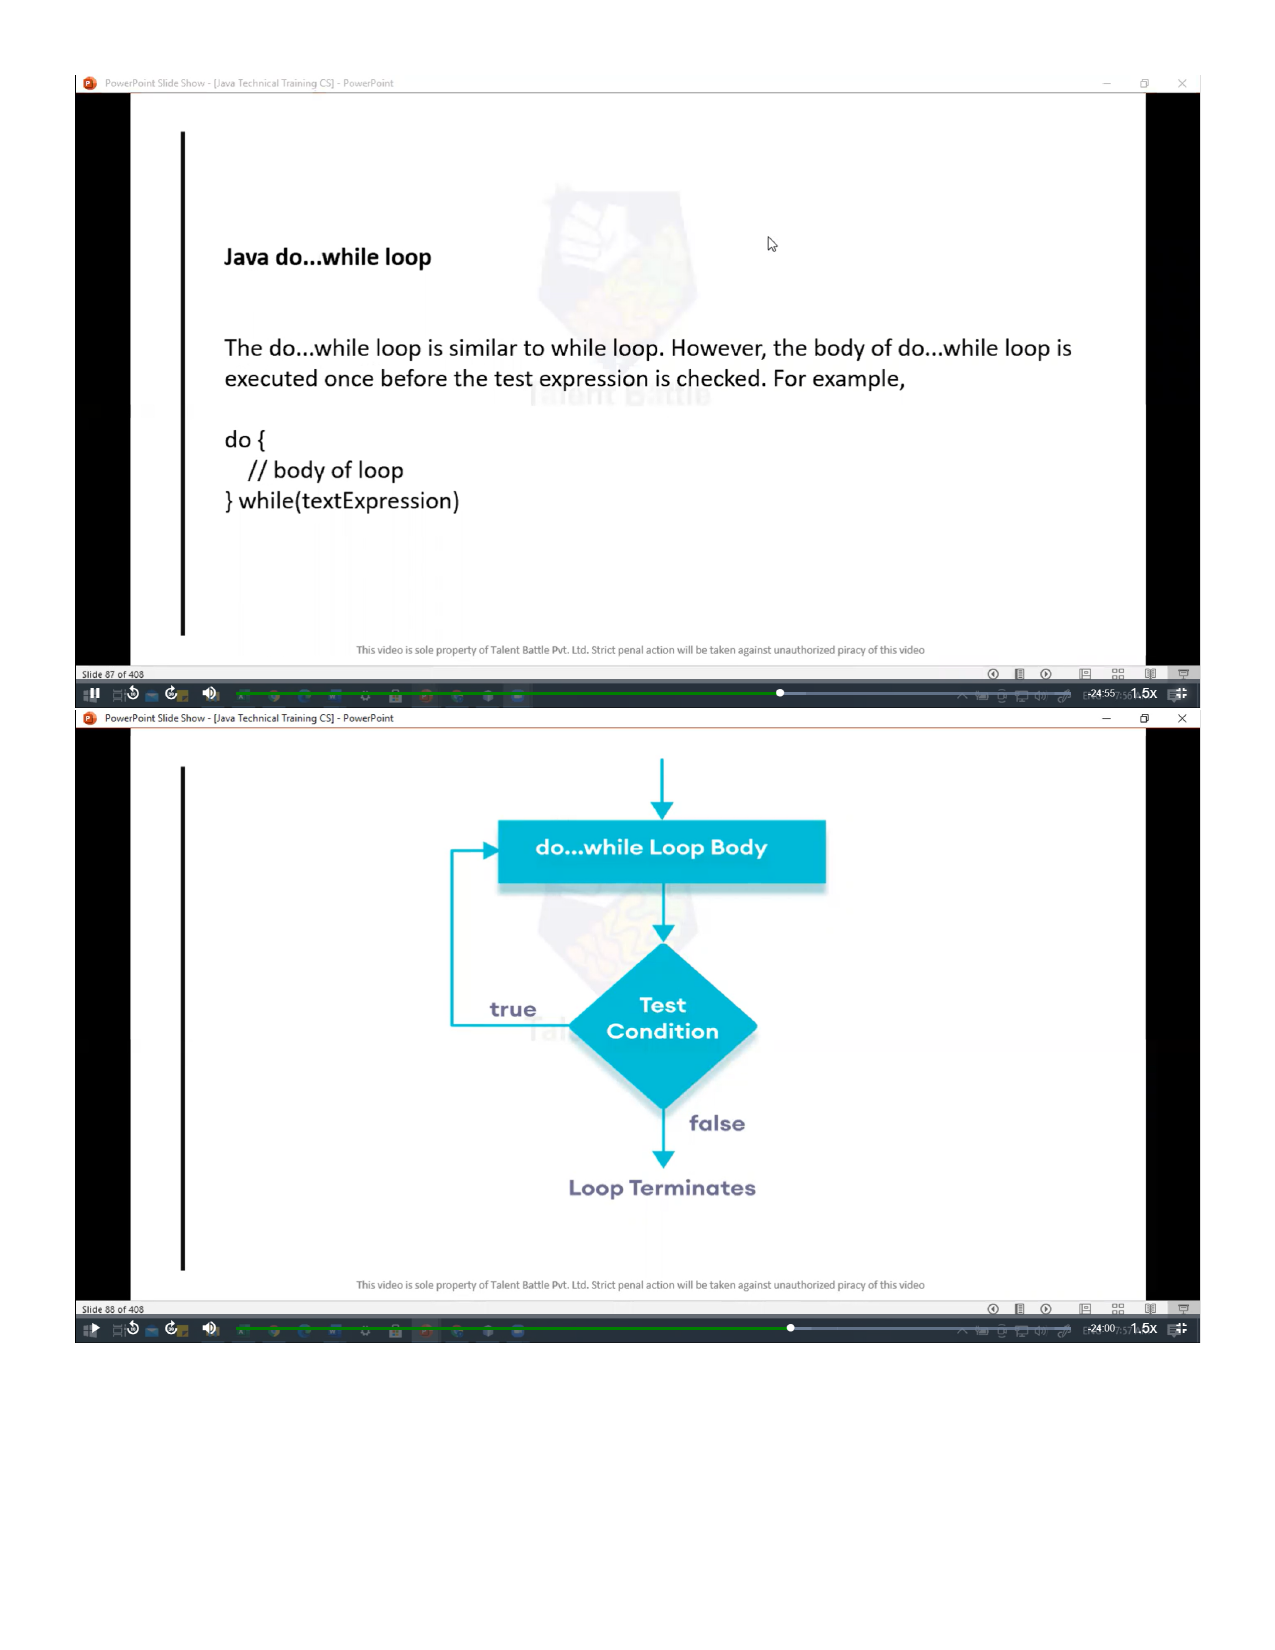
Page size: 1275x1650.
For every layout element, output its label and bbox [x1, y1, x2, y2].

picture [75, 75, 1200, 708]
picture [75, 710, 1200, 1343]
